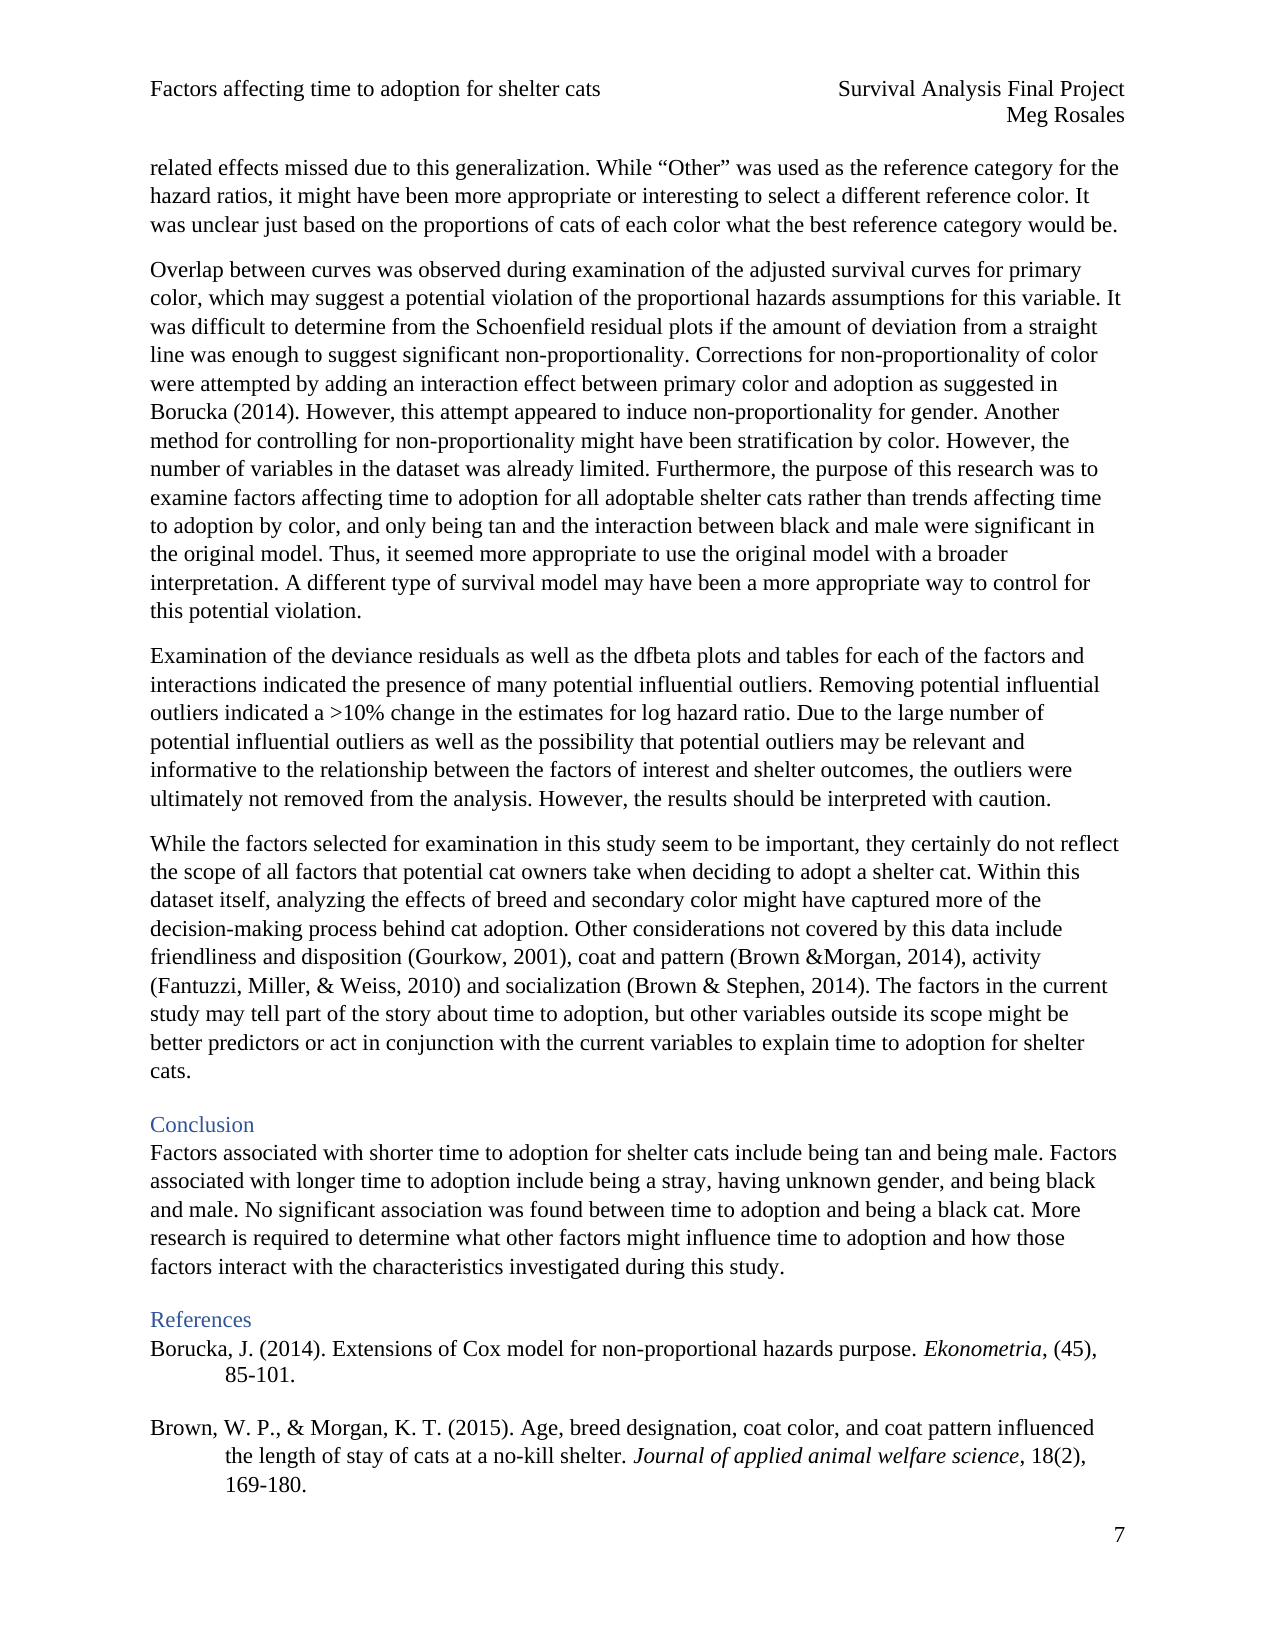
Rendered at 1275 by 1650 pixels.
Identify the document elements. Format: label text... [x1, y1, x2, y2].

text Examination of the deviance residuals as well as the dfbeta plots and tables for each of the factors and interactions indicated the presence of many potential influential outliers. Removing potential influential outliers indicated a >10% change in the estimates for log hazard ratio. Due to the large number of potential influential outliers as well as the possibility that potential outliers may be relevant and informative to the relationship between the factors of interest and shelter outcomes, the outliers were ultimately not removed from the analysis. However, the results should be interpreted with caution. [150, 642, 1125, 811]
subtitle Conclusion [150, 1111, 1125, 1137]
text the length of stay of cats at a no-kill shelter. Journal of applied animal welfare science, 18(2), [150, 1442, 1125, 1468]
text Overlap between curves was observed during examination of the adjusted survival curves for primary color, which may suggest a potential violation of the proportional hazards assumptions for this variable. It was difficult to determine from the Schoenfield residual plots if the amount of deviation from a straight line was enough to suggest significant non-proportionality. Corrections for non-proportionality of color were attempted by adding an interaction effect between primary color and adoption as suggested in Borucka (2014). However, this attempt appeared to induce non-proportionality for gender. Another method for controlling for non-proportionality might have been stratification by color. However, the number of variables in the dataset was already limited. Furthermore, the purpose of this research was to examine factors affecting time to adoption for all adoptable shelter cats rather than trends affecting time to adoption by color, and only being tan and the interaction between black and male were significant in the original model. Thus, it seemed more appropriate to use the original model with a broader interpretation. A different type of survival model may have been a more appropriate way to control for this potential violation. [150, 256, 1125, 624]
text 169-180. [225, 1471, 1125, 1497]
text While the factors selected for examination in this study seem to be important, they certainly do not reflect the scope of all factors that potential cat owners take when deciding to adopt a shelter cat. Within this dataset itself, analyzing the effects of breed and secondary color might have captured more of the decision-making process behind cat adoption. Other considerations not covered by this data include friendliness and disposition (Gourkow, 2001), coat and pattern (Brown &Morgan, 2014), activity (Fantuzzi, Miller, & Weiss, 2010) and socialization (Brown & Stephen, 2014). The factors in the current study may tell part of the story about time to adoption, but other variables outside its scope might be better predictors or act in conjunction with the current variables to explain time to adoption for shelter cats. [150, 830, 1125, 1083]
text Borucka, J. (2014). Extensions of Cox model for non-proportional hazards purpose. Ekonometria, (45), [150, 1335, 1125, 1361]
subtitle References [150, 1306, 1125, 1333]
text Factors associated with shorter time to adoption for shelter cats include being tan and being male. Factors associated with longer time to adoption include being a stray, having unknown gender, and being black and male. No significant association was found between time to adoption and being a black cat. More research is required to determine what other factors might influence time to adoption and how those factors interact with the characteristics investigated during this study. [150, 1139, 1125, 1279]
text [150, 154, 1125, 237]
text Brown, W. P., & Morgan, K. T. (2015). Age, breed designation, coat color, and coat pattern influenced [150, 1414, 1125, 1440]
text 85-101. [150, 1361, 1125, 1387]
